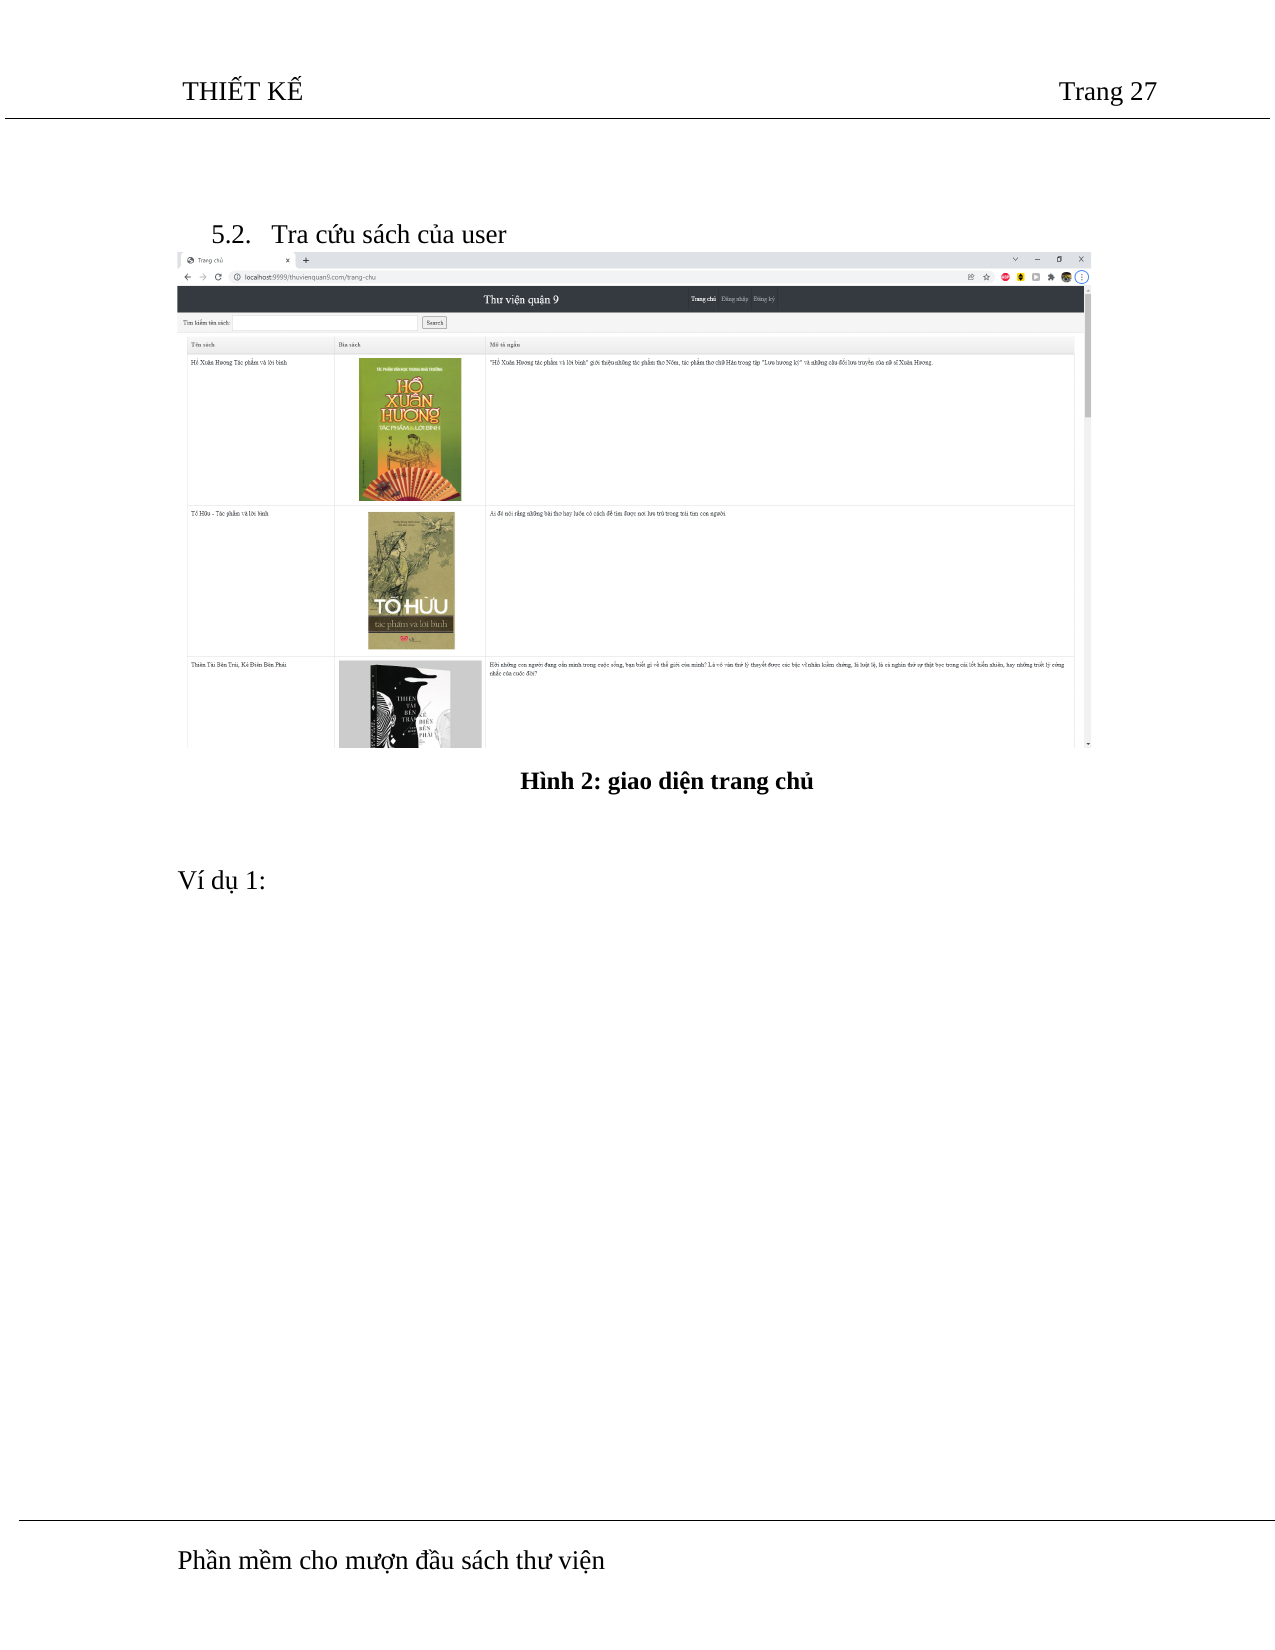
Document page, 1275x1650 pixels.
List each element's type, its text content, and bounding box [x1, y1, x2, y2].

text Ví dụ 1: [177, 864, 1157, 895]
text Hình 2: giao diện trang chủ [177, 766, 1157, 795]
subtitle Tra cứu sách của user [211, 219, 1157, 250]
picture [177, 252, 1092, 748]
